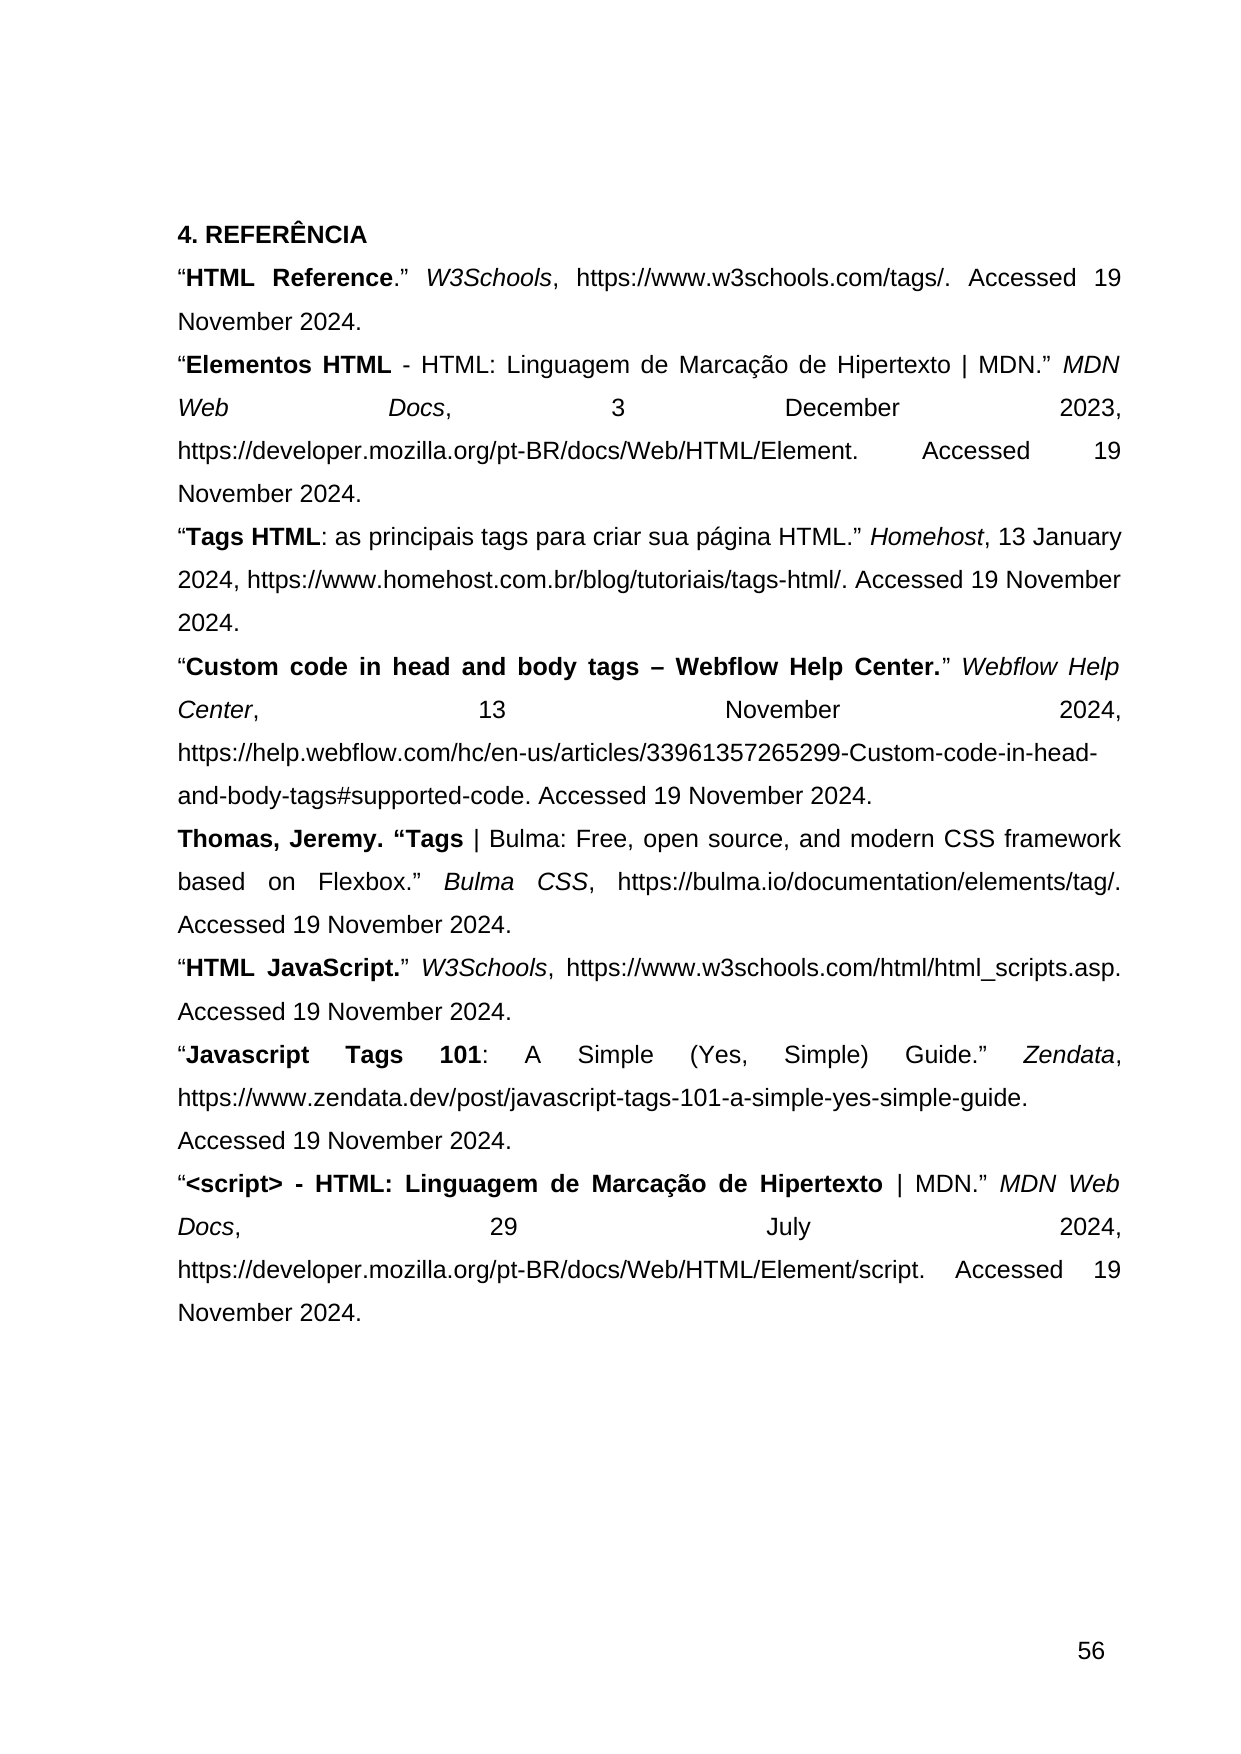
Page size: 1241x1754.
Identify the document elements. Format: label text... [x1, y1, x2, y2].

text “Custom code in head and body tags – Webflow Help Center.” Webflow Help Center, 13 November 2024, https://help.webflow.com/hc/en-us/articles/33961357265299-Custom-code-in-head-and-body-tags#supported-code. Accessed 19 November 2024. [177, 652, 1122, 810]
text “Tags HTML: as principais tags para criar sua página HTML.” Homehost, 13 January 2024, https://www.homehost.com.br/blog/tutoriais/tags-html/. Accessed 19 November 2024. [177, 522, 1122, 637]
text “Javascript Tags 101: A Simple (Yes, Simple) Guide.” Zendata, https://www.zendata.dev/post/javascript-tags-101-a-simple-yes-simple-guide. Accessed 19 November 2024. [177, 1040, 1122, 1155]
text “HTML JavaScript.” W3Schools, https://www.w3schools.com/html/html_scripts.asp. Accessed 19 November 2024. [177, 953, 1122, 1025]
text “<script> - HTML: Linguagem de Marcação de Hipertexto | MDN.” MDN Web Docs, 29 July 2024, https://developer.mozilla.org/pt-BR/docs/Web/HTML/Element/script. Accessed 19 November 2024. [177, 1169, 1122, 1327]
text Thomas, Jeremy. “Tags | Bulma: Free, open source, and modern CSS framework based on Flexbox.” Bulma CSS, https://bulma.io/documentation/elements/tag/. Accessed 19 November 2024. [177, 824, 1122, 939]
text “HTML Reference.” W3Schools, https://www.w3schools.com/tags/. Accessed 19 November 2024. [177, 263, 1122, 335]
subtitle 4. REFERÊNCIA [177, 220, 1122, 249]
text “Elementos HTML - HTML: Linguagem de Marcação de Hipertexto | MDN.” MDN Web Docs, 3 December 2023, https://developer.mozilla.org/pt-BR/docs/Web/HTML/Element. Accessed 19 November 2024. [177, 350, 1122, 508]
